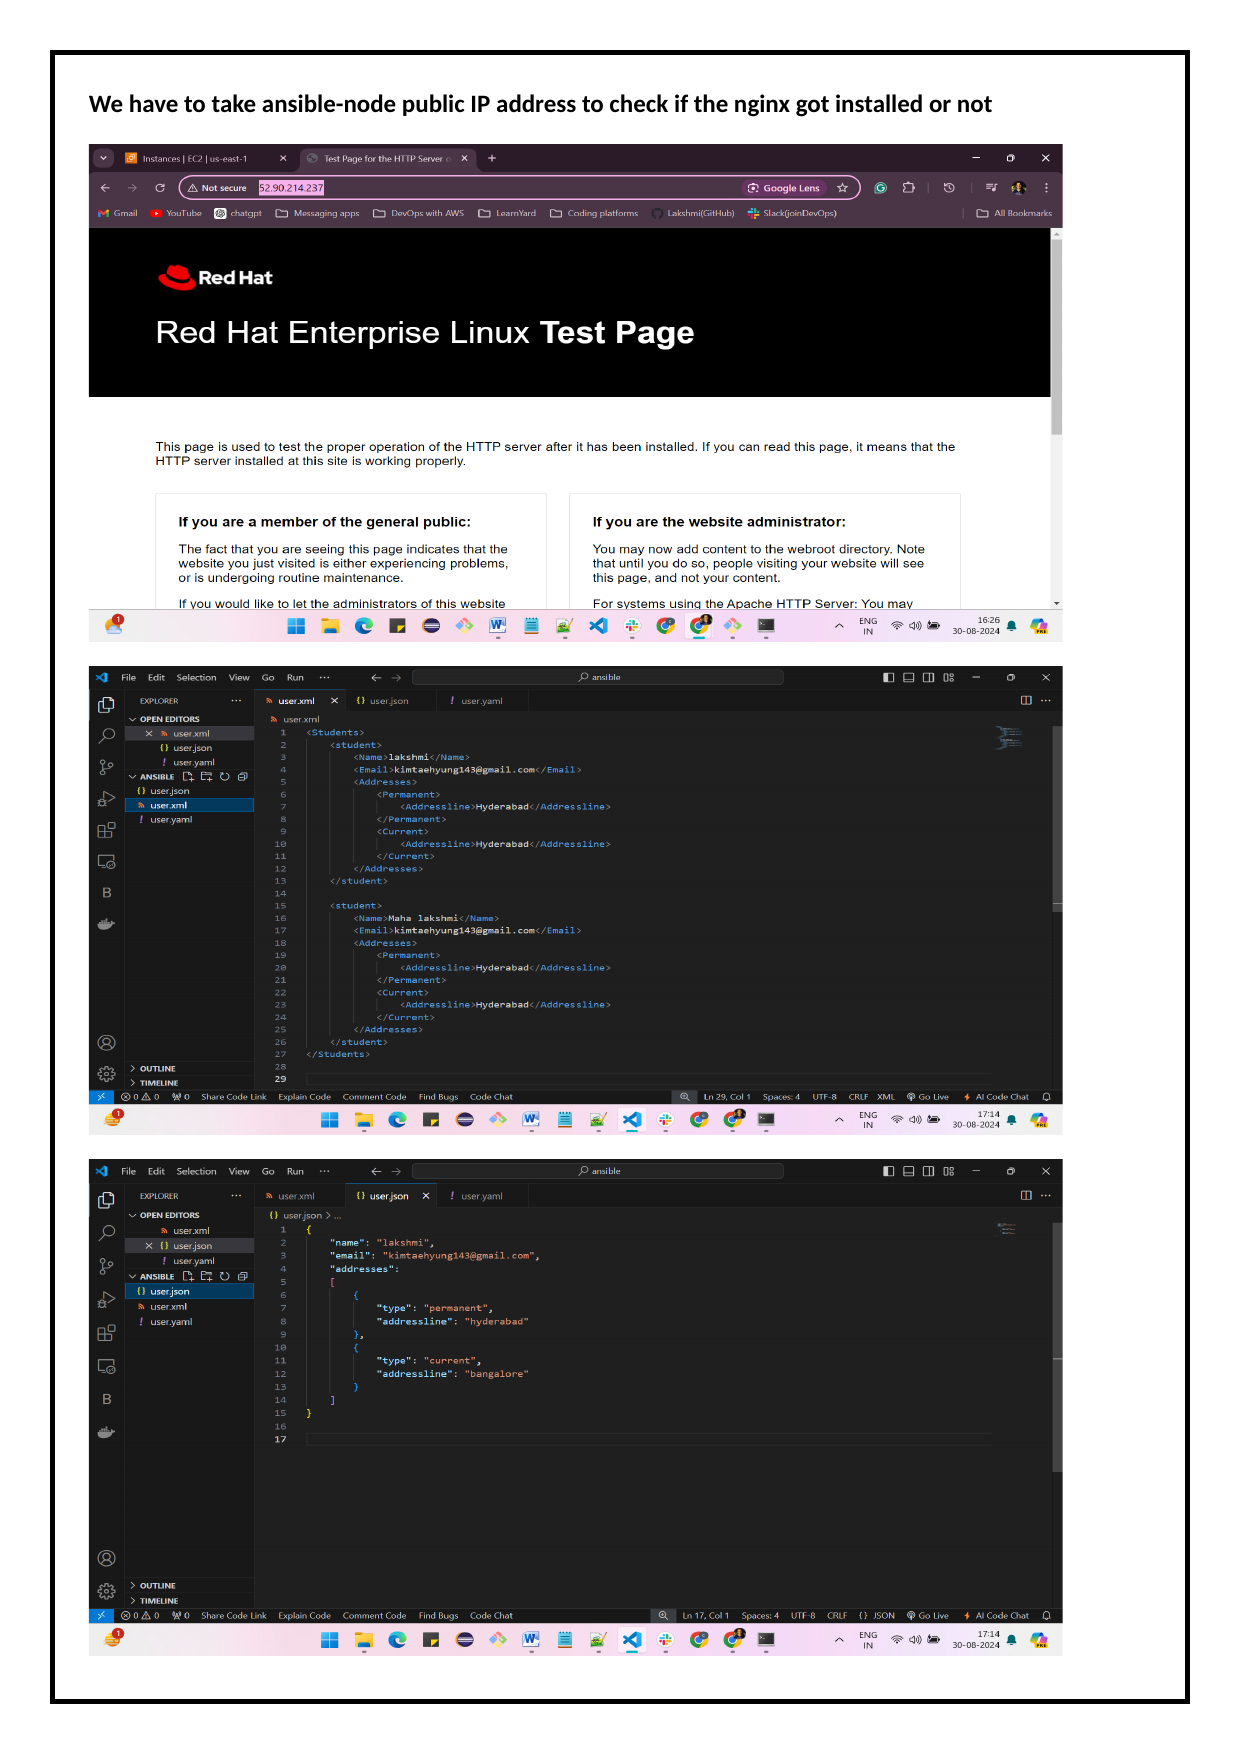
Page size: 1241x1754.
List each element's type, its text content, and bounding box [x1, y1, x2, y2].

text We have to take ansible-node public IP address to check if the nginx got installed or not [89, 89, 1152, 119]
picture [88, 144, 1063, 642]
picture [88, 1159, 1063, 1656]
picture [88, 666, 1063, 1135]
